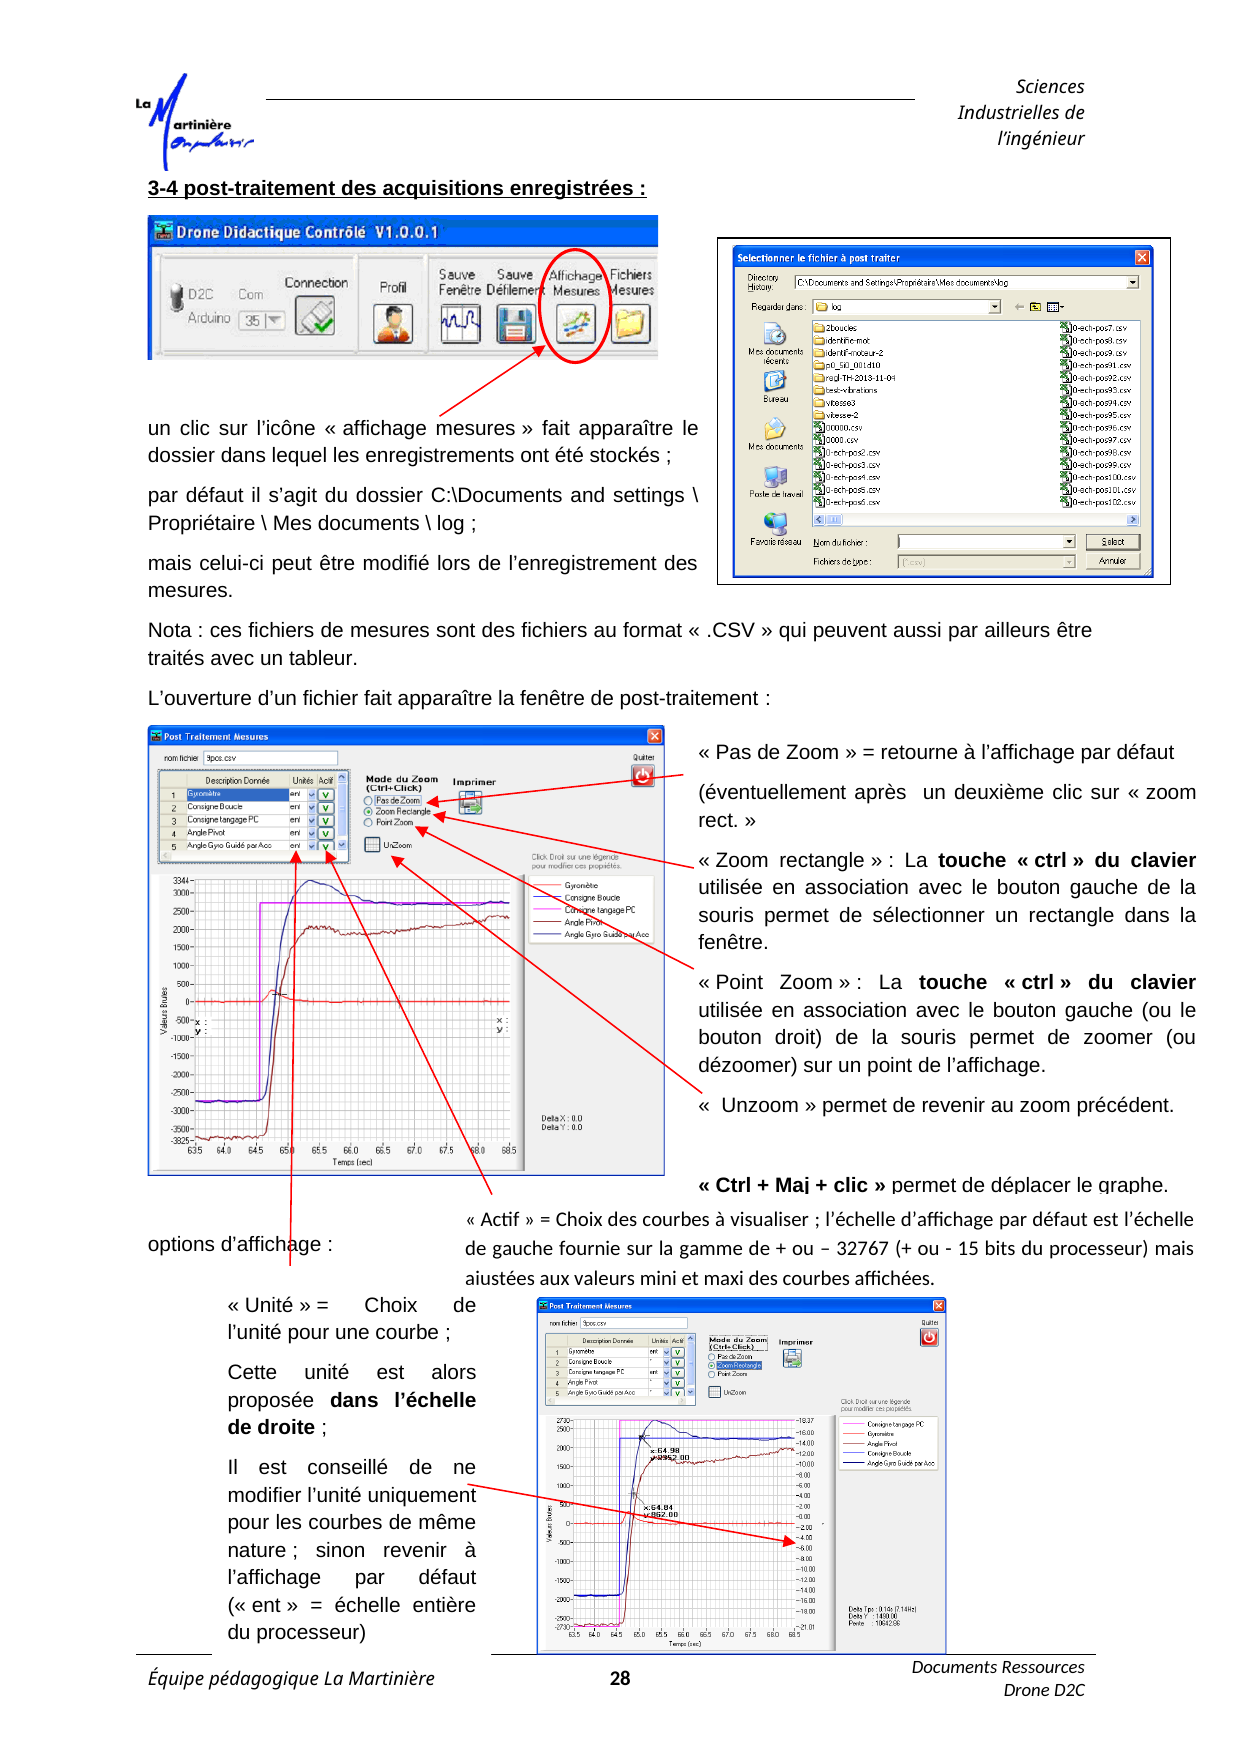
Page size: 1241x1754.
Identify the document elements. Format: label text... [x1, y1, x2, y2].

text Nota : ces fichiers de mesures sont des fichiers au format « .CSV » qui peuvent aussi par ailleurs être traités avec un tableur. [148, 618, 1093, 669]
text L’ouverture d’un fichier fait apparaître la fenêtre de post-traitement : [148, 686, 1093, 709]
text 3-4 post-traitement des acquisitions enregistrées : [148, 176, 1093, 200]
picture [536, 1297, 947, 1655]
picture [732, 245, 1154, 578]
picture [136, 73, 254, 171]
text un clic sur l’icône « affichage mesures » fait apparaître le dossier dans lequel les enregistrements ont été stockés ; [148, 416, 717, 467]
text par défaut il s’agit du dossier C:\Documents and settings \Propriétaire \ Mes documents \ log ; [148, 483, 717, 534]
text mais celui-ci peut être modifié lors de l’enregistrement des mesures. [148, 551, 1093, 602]
text options d’affichage : [292, 1232, 450, 1256]
text options d’affichage : [148, 1232, 289, 1256]
